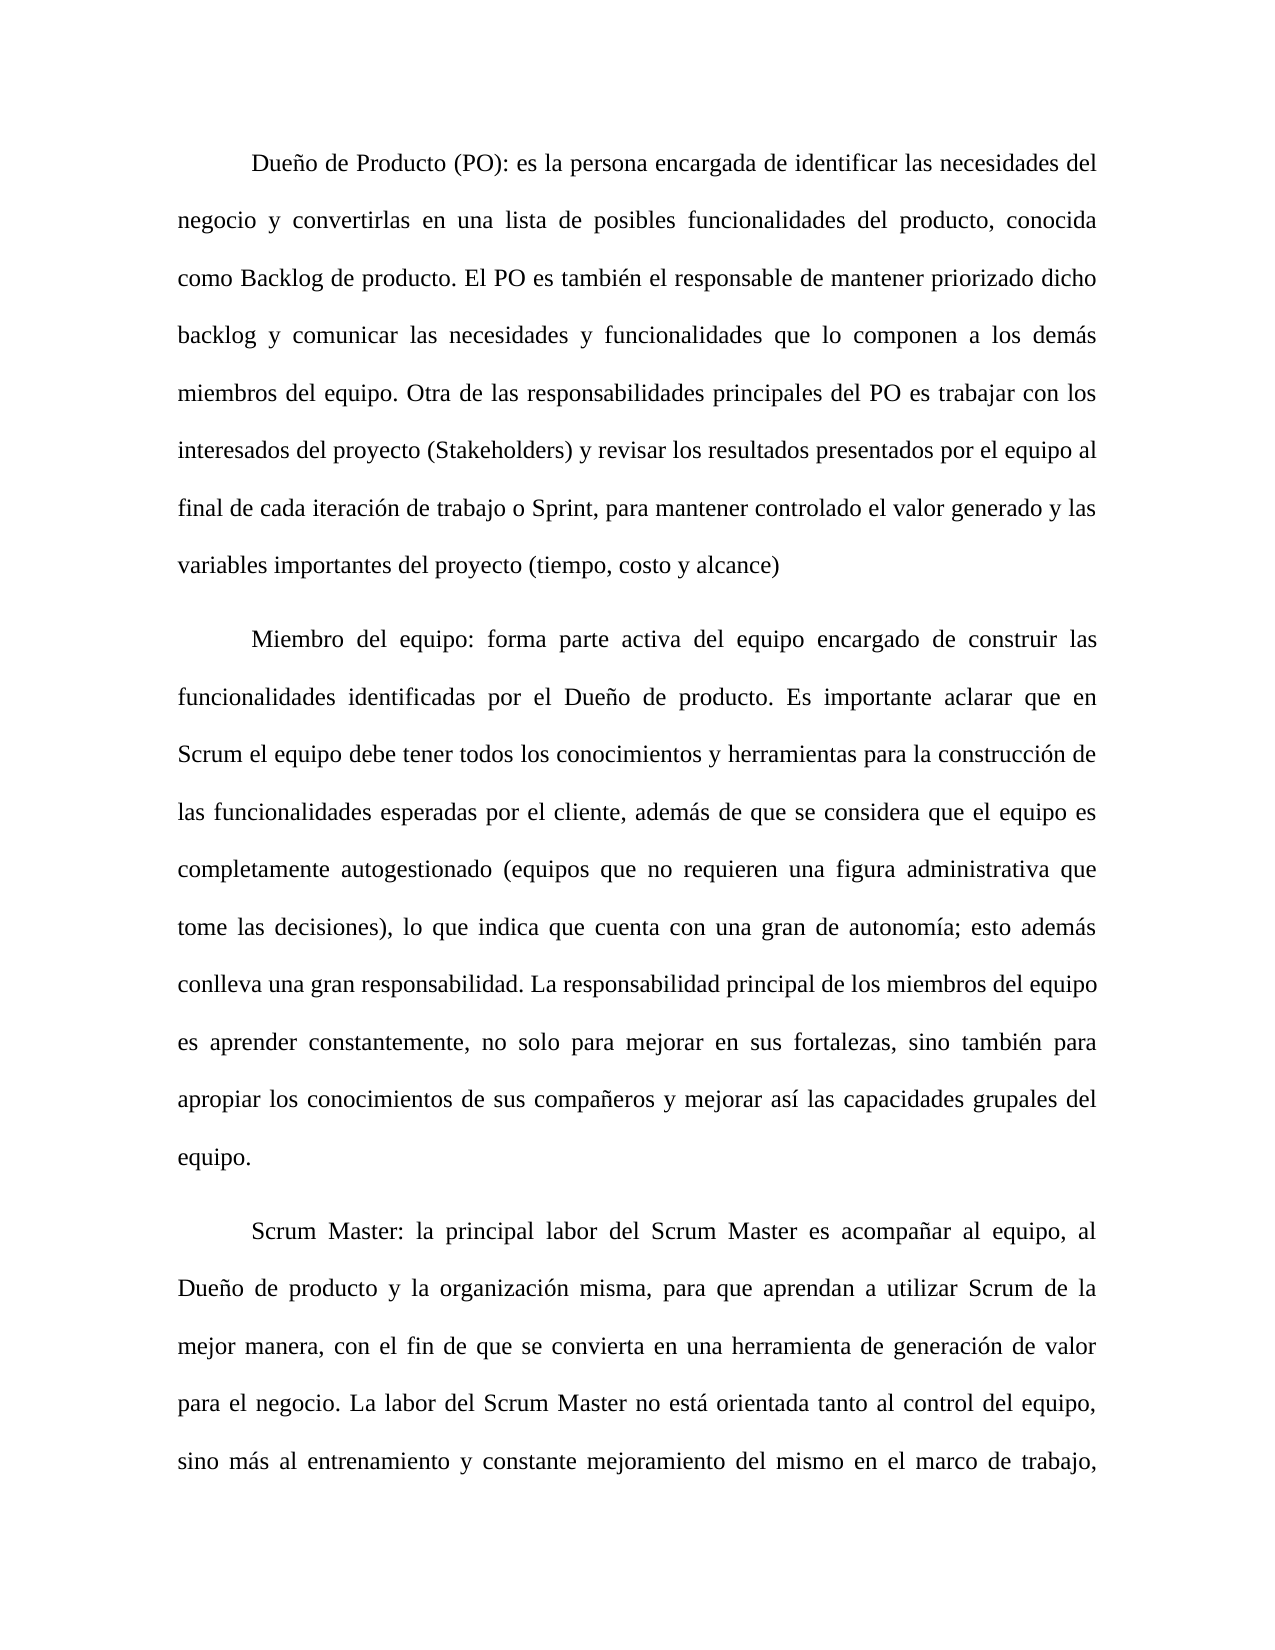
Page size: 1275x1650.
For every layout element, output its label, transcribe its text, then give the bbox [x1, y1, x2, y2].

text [177, 1216, 1098, 1475]
text Dueño de Producto (PO): es la persona encargada de identificar las necesidades del negocio y convertirlas en una lista de posibles funcionalidades del producto, conocida como Backlog de producto. El PO es también el responsable de mantener priorizado dicho backlog y comunicar las necesidades y funcionalidades que lo componen a los demás miembros del equipo. Otra de las responsabilidades principales del PO es trabajar con los interesados del proyecto (Stakeholders) y revisar los resultados presentados por el equipo al final de cada iteración de trabajo o Sprint, para mantener controlado el valor generado y las variables importantes del proyecto (tiempo, costo y alcance) [177, 148, 1098, 579]
text Miembro del equipo: forma parte activa del equipo encargado de construir las funcionalidades identificadas por el Dueño de producto. Es importante aclarar que en Scrum el equipo debe tener todos los conocimientos y herramientas para la construcción de las funcionalidades esperadas por el cliente, además de que se considera que el equipo es completamente autogestionado (equipos que no requieren una figura administrativa que tome las decisiones), lo que indica que cuenta con una gran de autonomía; esto además conlleva una gran responsabilidad. La responsabilidad principal de los miembros del equipo es aprender constantemente, no solo para mejorar en sus fortalezas, sino también para apropiar los conocimientos de sus compañeros y mejorar así las capacidades grupales del equipo. [177, 624, 1098, 1171]
